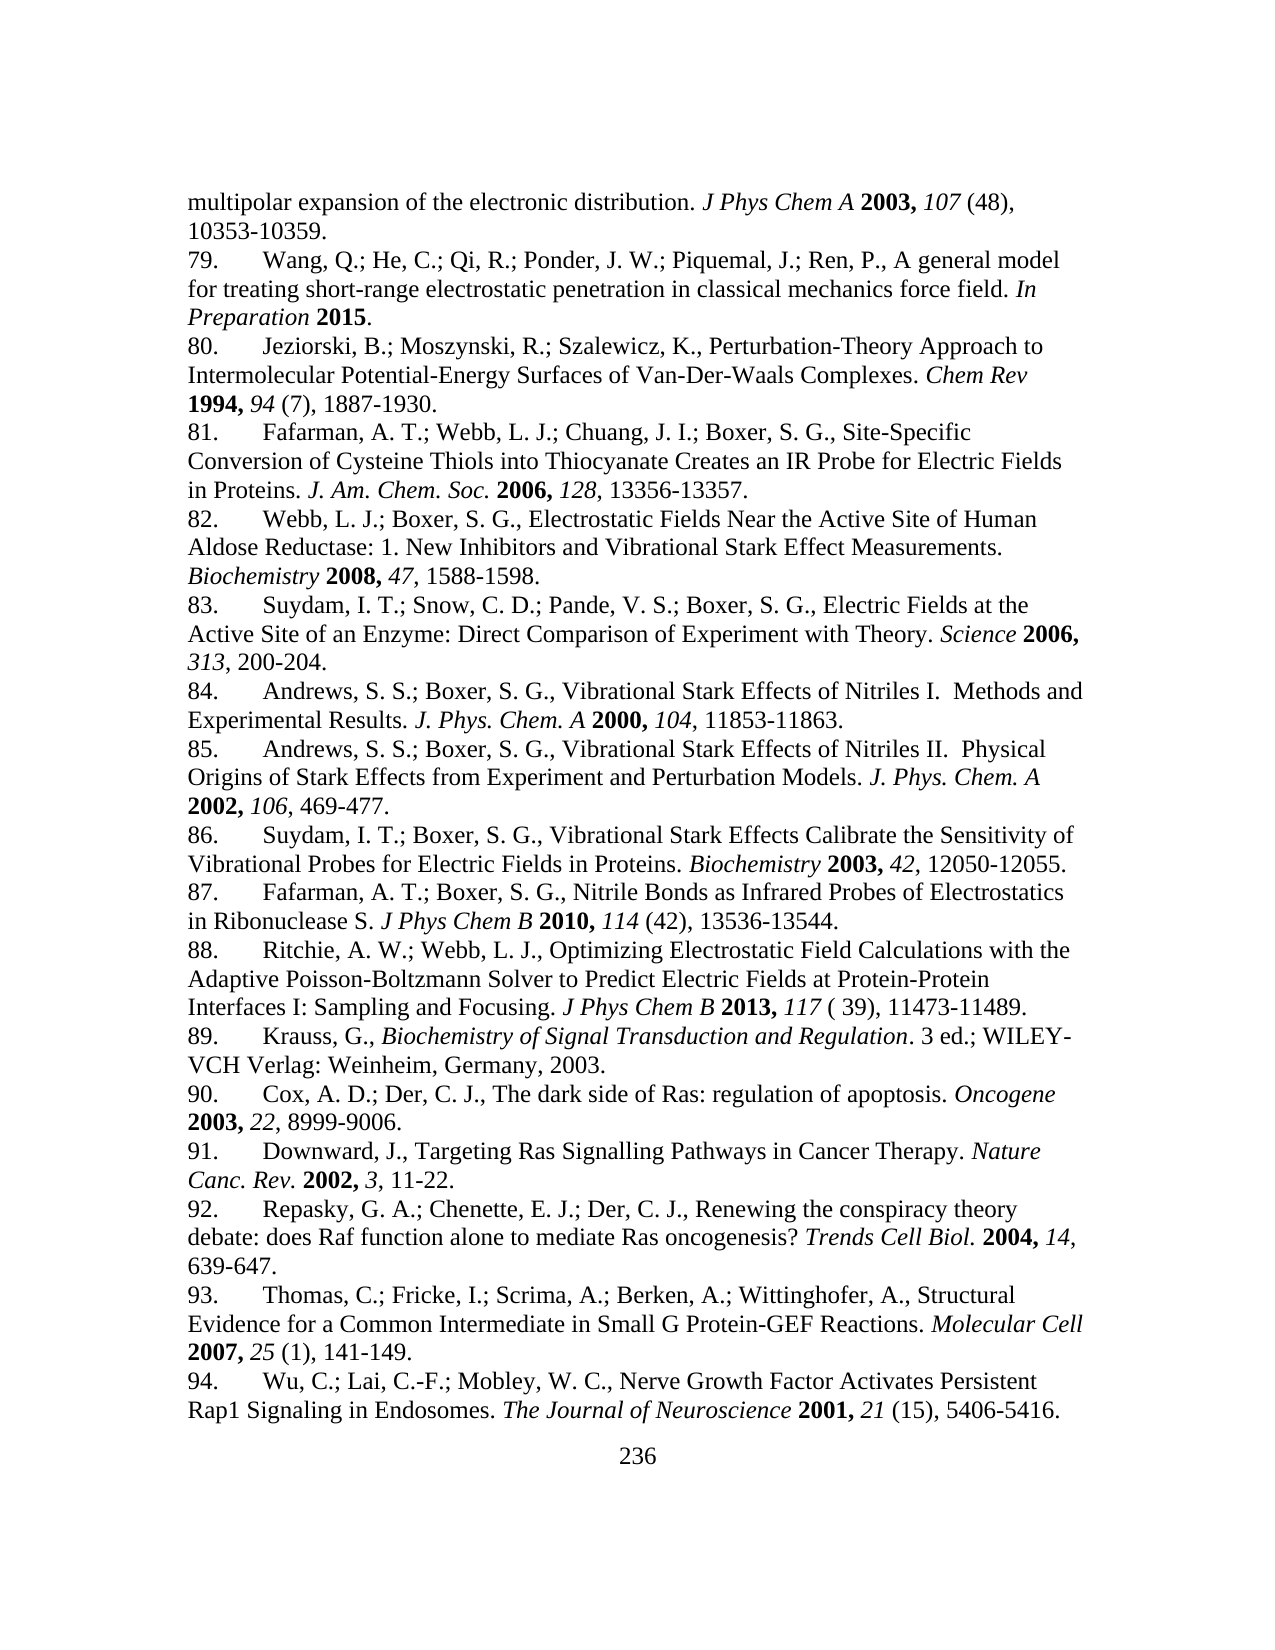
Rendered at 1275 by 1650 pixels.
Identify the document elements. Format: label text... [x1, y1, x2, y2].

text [187, 187, 1087, 245]
text 90. Cox, A. D.; Der, C. J., The dark side of Ras: regulation of apoptosis. Oncogene 2003, 22, 8999-9006. [187, 1079, 1087, 1136]
text 85. Andrews, S. S.; Boxer, S. G., Vibrational Stark Effects of Nitriles II. Physical Origins of Stark Effects from Experiment and Perturbation Models. J. Phys. Chem. A 2002, 106, 469-477. [187, 734, 1087, 820]
text 94. Wu, C.; Lai, C.-F.; Mobley, W. C., Nerve Growth Factor Activates Persistent Rap1 Signaling in Endosomes. The Journal of Neuroscience 2001, 21 (15), 5406-5416. [187, 1366, 1087, 1424]
text 82. Webb, L. J.; Boxer, S. G., Electrostatic Fields Near the Active Site of Human Aldose Reductase: 1. New Inhibitors and Vibrational Stark Effect Measurements. Biochemistry 2008, 47, 1588-1598. [187, 504, 1087, 590]
text 79. Wang, Q.; He, C.; Qi, R.; Ponder, J. W.; Piquemal, J.; Ren, P., A general model for treating short-range electrostatic penetration in classical mechanics force field. In Preparation 2015. [187, 245, 1087, 331]
text 83. Suydam, I. T.; Snow, C. D.; Pande, V. S.; Boxer, S. G., Electric Fields at the Active Site of an Enzyme: Direct Comparison of Experiment with Theory. Science 2006, 313, 200-204. [187, 590, 1087, 676]
text 80. Jeziorski, B.; Moszynski, R.; Szalewicz, K., Perturbation-Theory Approach to Intermolecular Potential-Energy Surfaces of Van-Der-Waals Complexes. Chem Rev 1994, 94 (7), 1887-1930. [187, 331, 1087, 417]
text 86. Suydam, I. T.; Boxer, S. G., Vibrational Stark Effects Calibrate the Sensitivity of Vibrational Probes for Electric Fields in Proteins. Biochemistry 2003, 42, 12050-12055. [187, 820, 1087, 877]
text 84. Andrews, S. S.; Boxer, S. G., Vibrational Stark Effects of Nitriles I. Methods and Experimental Results. J. Phys. Chem. A 2000, 104, 11853-11863. [187, 676, 1087, 734]
text 93. Thomas, C.; Fricke, I.; Scrima, A.; Berken, A.; Wittinghofer, A., Structural Evidence for a Common Intermediate in Small G Protein-GEF Reactions. Molecular Cell 2007, 25 (1), 141-149. [187, 1280, 1087, 1366]
text 91. Downward, J., Targeting Ras Signalling Pathways in Cancer Therapy. Nature Canc. Rev. 2002, 3, 11-22. [187, 1136, 1087, 1194]
text 89. Krauss, G., Biochemistry of Signal Transduction and Regulation. 3 ed.; WILEY-VCH Verlag: Weinheim, Germany, 2003. [187, 1021, 1087, 1079]
text 87. Fafarman, A. T.; Boxer, S. G., Nitrile Bonds as Infrared Probes of Electrostatics in Ribonuclease S. J Phys Chem B 2010, 114 (42), 13536-13544. [187, 877, 1087, 935]
text 81. Fafarman, A. T.; Webb, L. J.; Chuang, J. I.; Boxer, S. G., Site-Specific Conversion of Cysteine Thiols into Thiocyanate Creates an IR Probe for Electric Fields in Proteins. J. Am. Chem. Soc. 2006, 128, 13356-13357. [187, 417, 1087, 504]
text 88. Ritchie, A. W.; Webb, L. J., Optimizing Electrostatic Field Calculations with the Adaptive Poisson-Boltzmann Solver to Predict Electric Fields at Protein-Protein Interfaces I: Sampling and Focusing. J Phys Chem B 2013, 117 ( 39), 11473-11489. [187, 935, 1087, 1021]
text 92. Repasky, G. A.; Chenette, E. J.; Der, C. J., Renewing the conspiracy theory debate: does Raf function alone to mediate Ras oncogenesis? Trends Cell Biol. 2004, 14, 639-647. [187, 1194, 1087, 1280]
